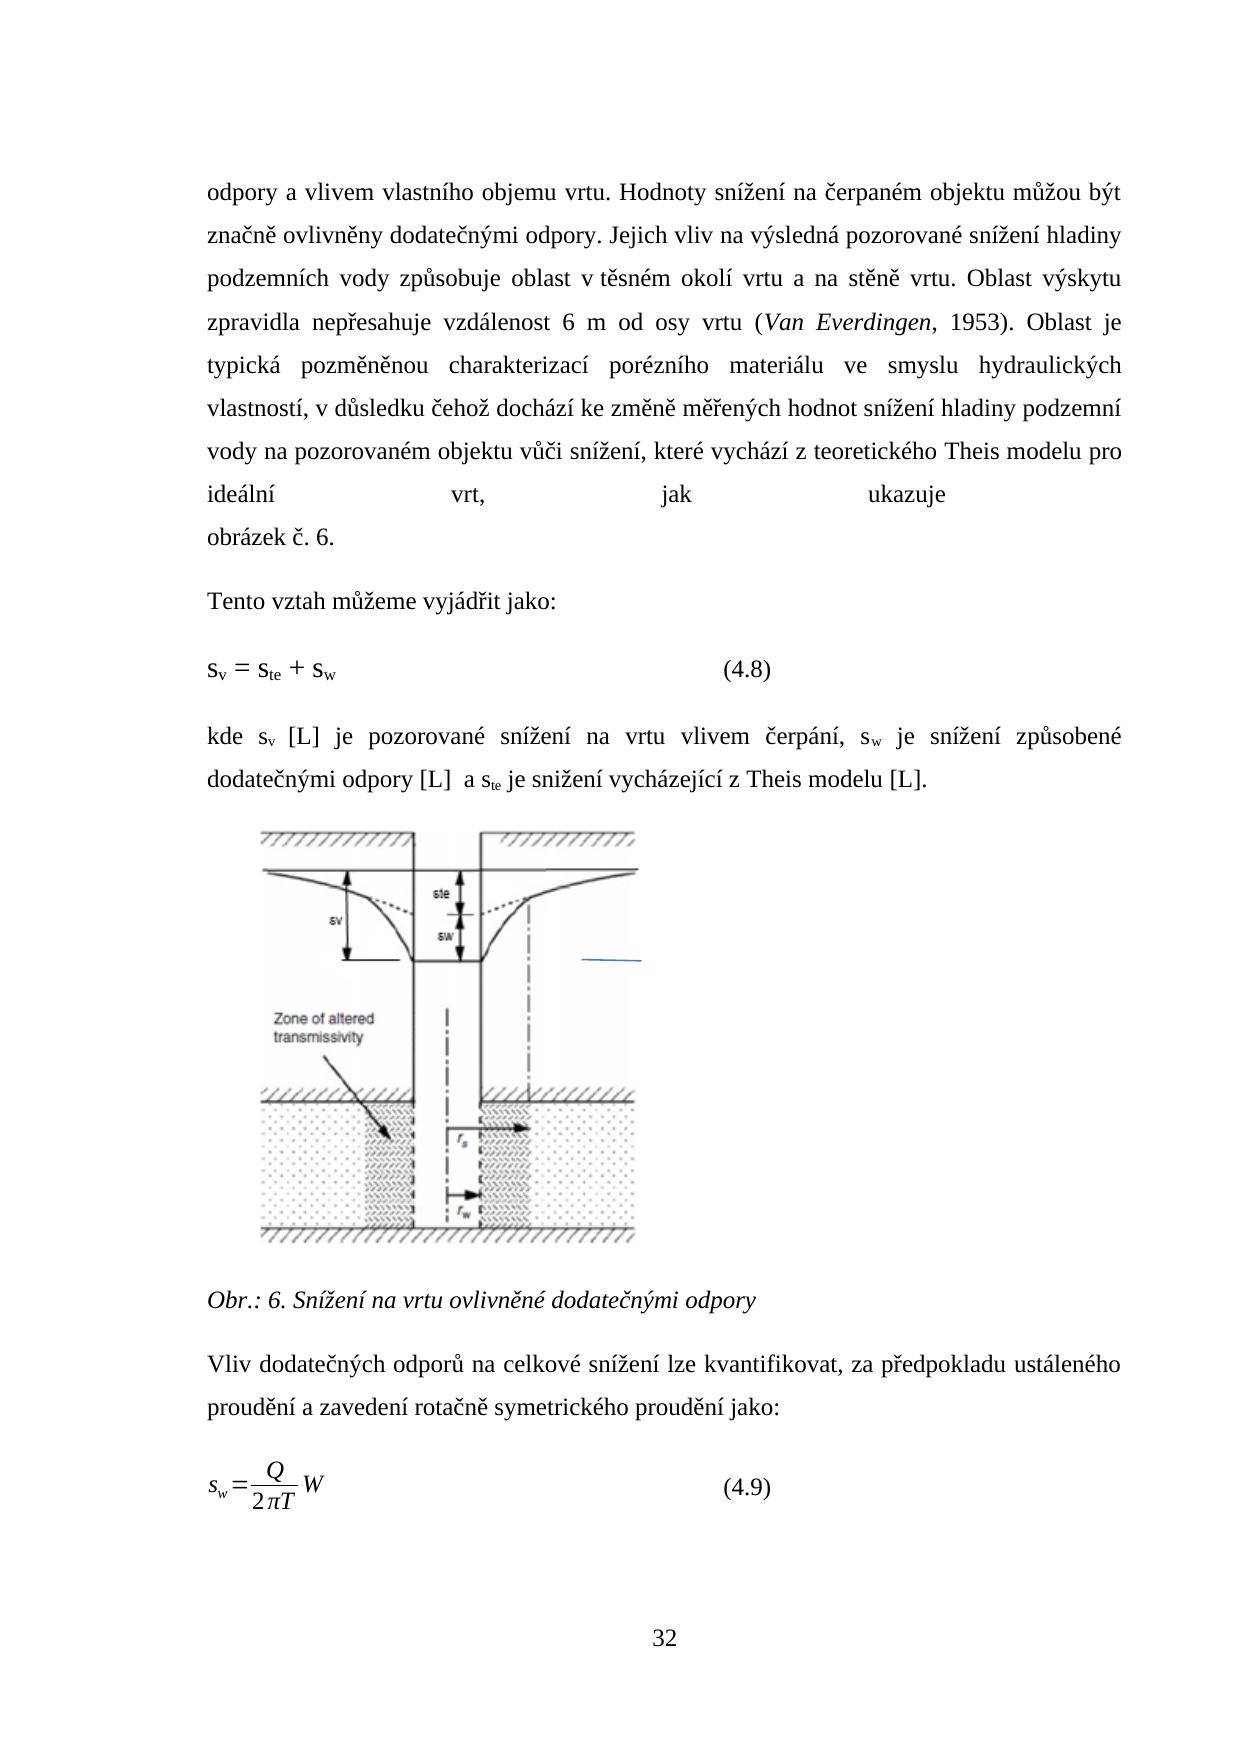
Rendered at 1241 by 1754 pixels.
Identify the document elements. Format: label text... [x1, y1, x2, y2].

text (4.9) [207, 1456, 1122, 1515]
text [207, 177, 1122, 551]
picture [206, 828, 663, 1251]
text sv = ste + sw (4.8) [207, 650, 1122, 684]
text kde sv [L] je pozorované snížení na vrtu vlivem čerpání, sw je snížení způsobené dodatečnými odpory [L] a ste je snižení vycházející z Theis modelu [L]. [207, 721, 1122, 793]
text Vliv dodatečných odporů na celkové snížení lze kvantifikovat, za předpokladu ustáleného proudění a zavedení rotačně symetrického proudění jako: [207, 1349, 1122, 1421]
text Tento vztah můžeme vyjádřit jako: [207, 586, 1122, 615]
text Obr.: 6. Snížení na vrtu ovlivněné dodatečnými odpory [207, 1285, 1122, 1314]
